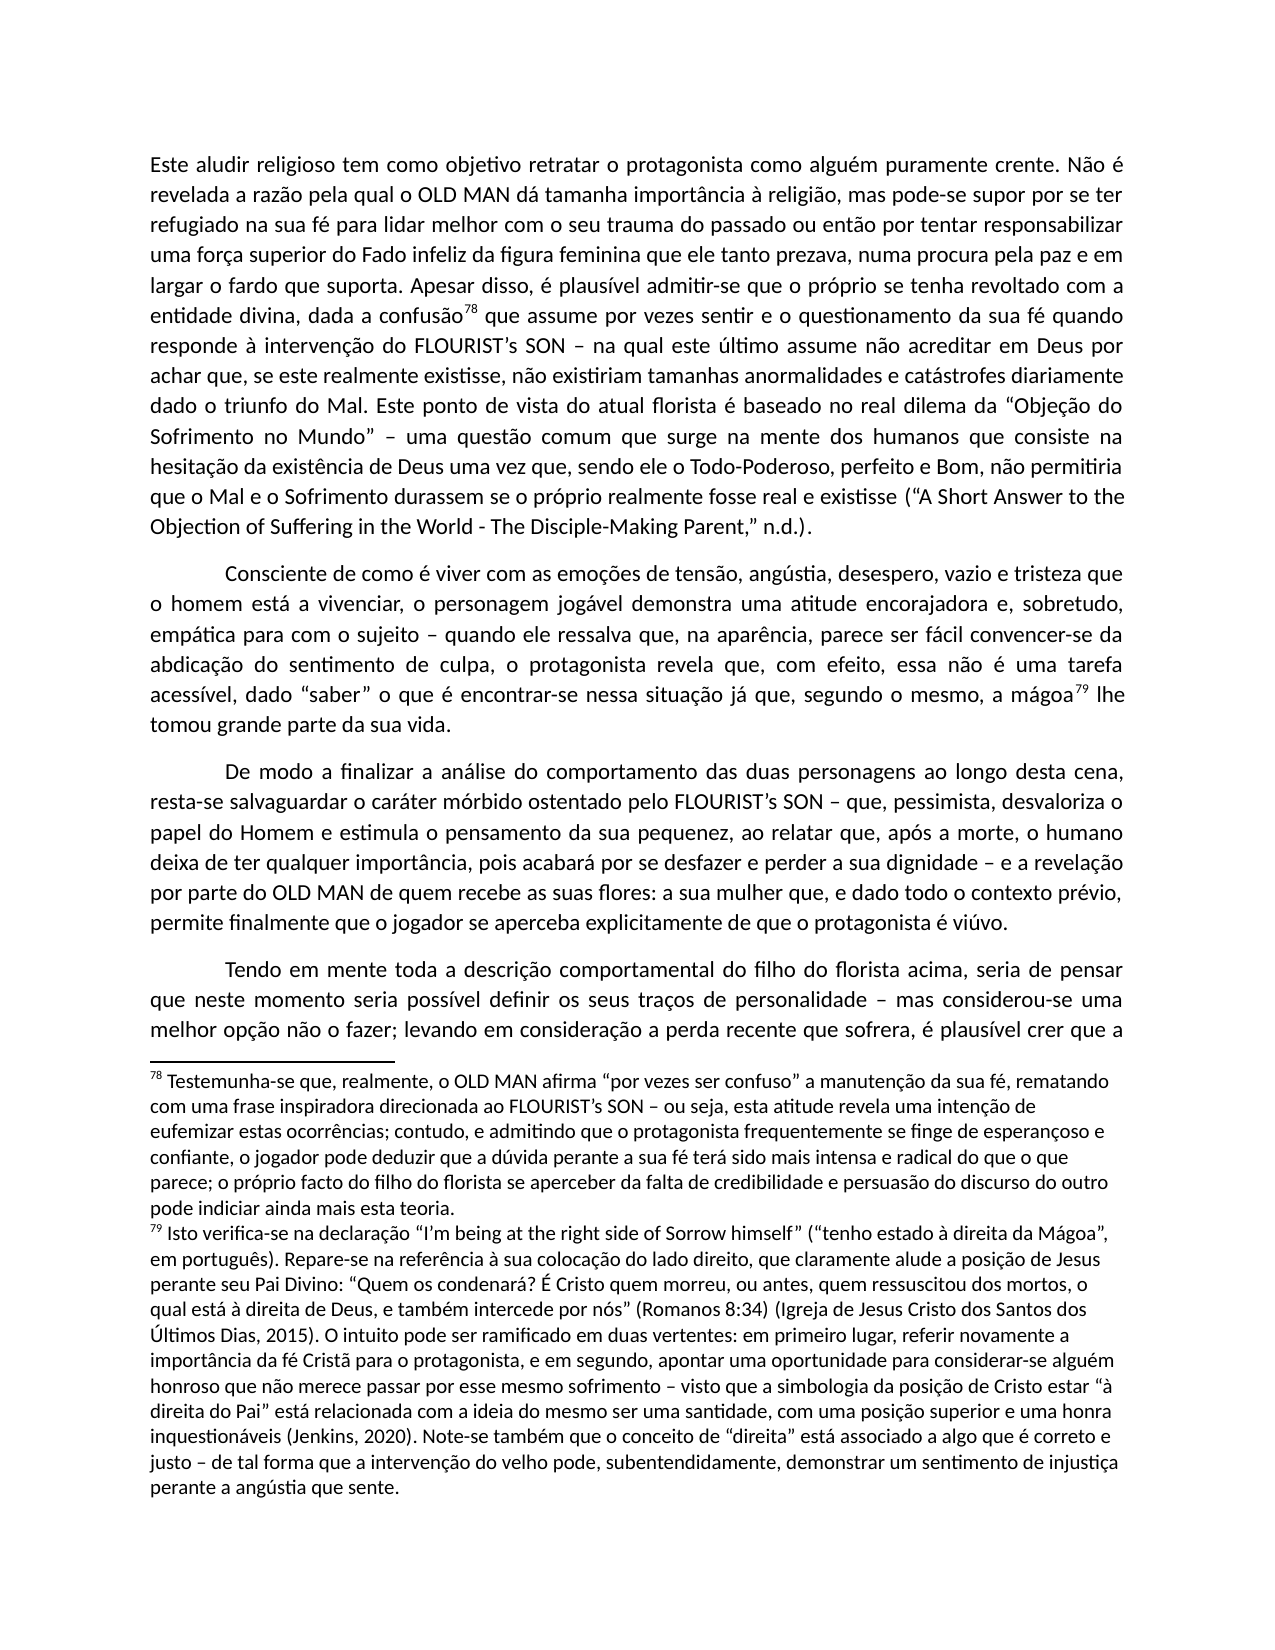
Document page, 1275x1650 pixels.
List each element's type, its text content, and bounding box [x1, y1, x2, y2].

text De modo a finalizar a análise do comportamento das duas personagens ao longo desta cena, resta-se salvaguardar o caráter mórbido ostentado pelo FLOURIST’s SON – que, pessimista, desvaloriza o papel do Homem e estimula o pensamento da sua pequenez, ao relatar que, após a morte, o humano deixa de ter qualquer importância, pois acabará por se desfazer e perder a sua dignidade – e a revelação por parte do OLD MAN de quem recebe as suas flores: a sua mulher que, e dado todo o contexto prévio, permite finalmente que o jogador se aperceba explicitamente de que o protagonista é viúvo. [150, 757, 1125, 936]
text Consciente de como é viver com as emoções de tensão, angústia, desespero, vazio e tristeza que o homem está a vivenciar, o personagem jogável demonstra uma atitude encorajadora e, sobretudo, empática para com o sujeito – quando ele ressalva que, na aparência, parece ser fácil convencer-se da abdicação do sentimento de culpa, o protagonista revela que, com efeito, essa não é uma tarefa acessível, dado “saber” o que é encontrar-se nessa situação já que, segundo o mesmo, a mágoa lhe tomou grande parte da sua vida. [150, 559, 1125, 738]
text Tendo em mente toda a descrição comportamental do filho do florista acima, seria de pensar que neste momento seria possível definir os seus traços de personalidade – mas considerou-se uma melhor opção não o fazer; levando em consideração a perda recente que sofrera, é plausível crer que a sua postura fora condicionada em demasia por essa situação em específico. Assim, e como uma emoção situacional não deve ser considerada um traço de personalidade, dado o último admitir um intervalo de tempo considerável de estabilidade e o primeiro ser temporário (Leiß & Rausch, 2023), optou-se por não fazer essa análise para o FLOURIST’s SON, uma das personagens secundárias de maior relevo do jogo digital. [150, 955, 1125, 1044]
text Este aludir religioso tem como objetivo retratar o protagonista como alguém puramente crente. Não é revelada a razão pela qual o OLD MAN dá tamanha importância à religião, mas pode-se supor por se ter refugiado na sua fé para lidar melhor com o seu trauma do passado ou então por tentar responsabilizar uma força superior do Fado infeliz da figura feminina que ele tanto prezava, numa procura pela paz e em largar o fardo que suporta. Apesar disso, é plausível admitir-se que o próprio se tenha revoltado com a entidade divina, dada a confusão que assume por vezes sentir e o questionamento da sua fé quando responde à intervenção do FLOURIST’s SON – na qual este último assume não acreditar em Deus por achar que, se este realmente existisse, não existiriam tamanhas anormalidades e catástrofes diariamente dado o triunfo do Mal. Este ponto de vista do atual florista é baseado no real dilema da “Objeção do Sofrimento no Mundo” – uma questão comum que surge na mente dos humanos que consiste na hesitação da existência de Deus uma vez que, sendo ele o Todo-Poderoso, perfeito e Bom, não permitiria que o Mal e o Sofrimento durassem se o próprio realmente fosse real e existisse (“A Short Answer to the Objection of Suffering in the World - The Disciple-Making Parent,” n.d.). [150, 150, 1125, 541]
